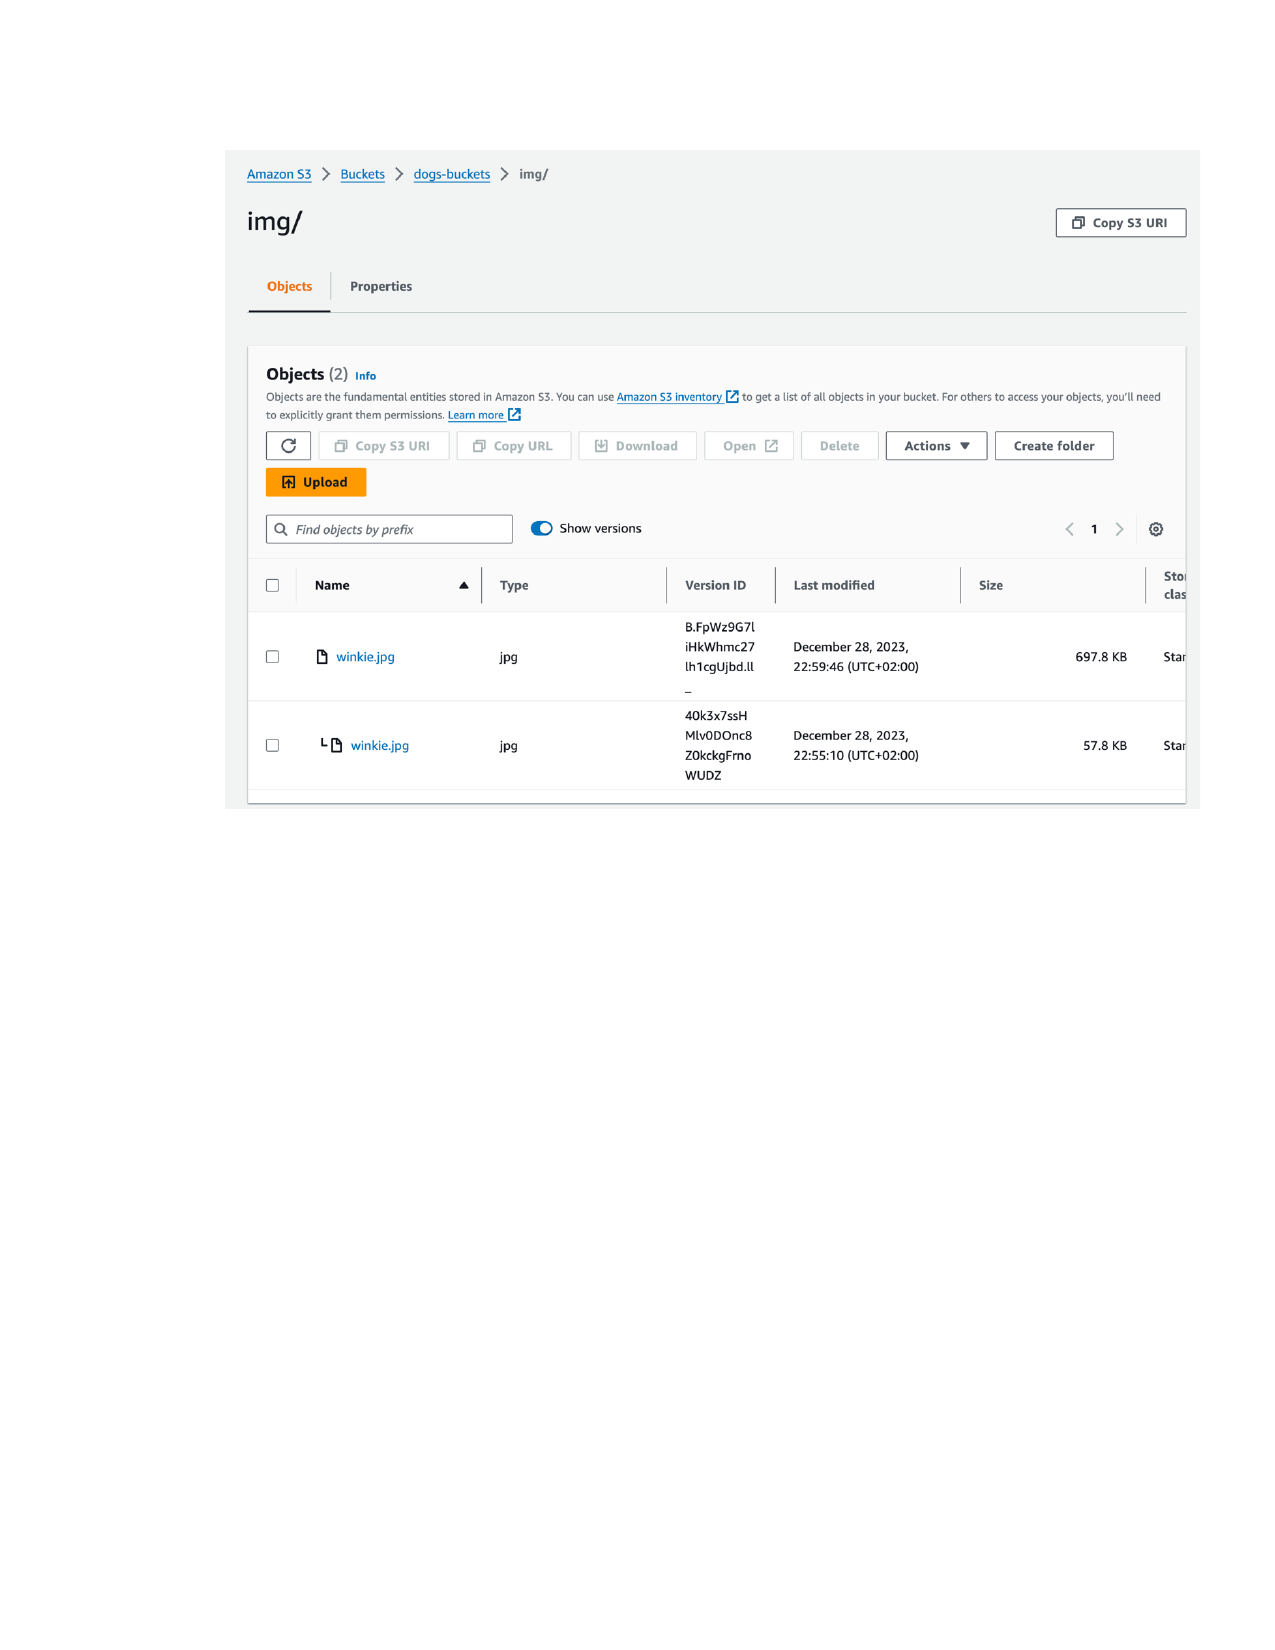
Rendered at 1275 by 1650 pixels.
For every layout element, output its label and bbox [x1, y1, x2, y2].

picture [225, 150, 1200, 809]
